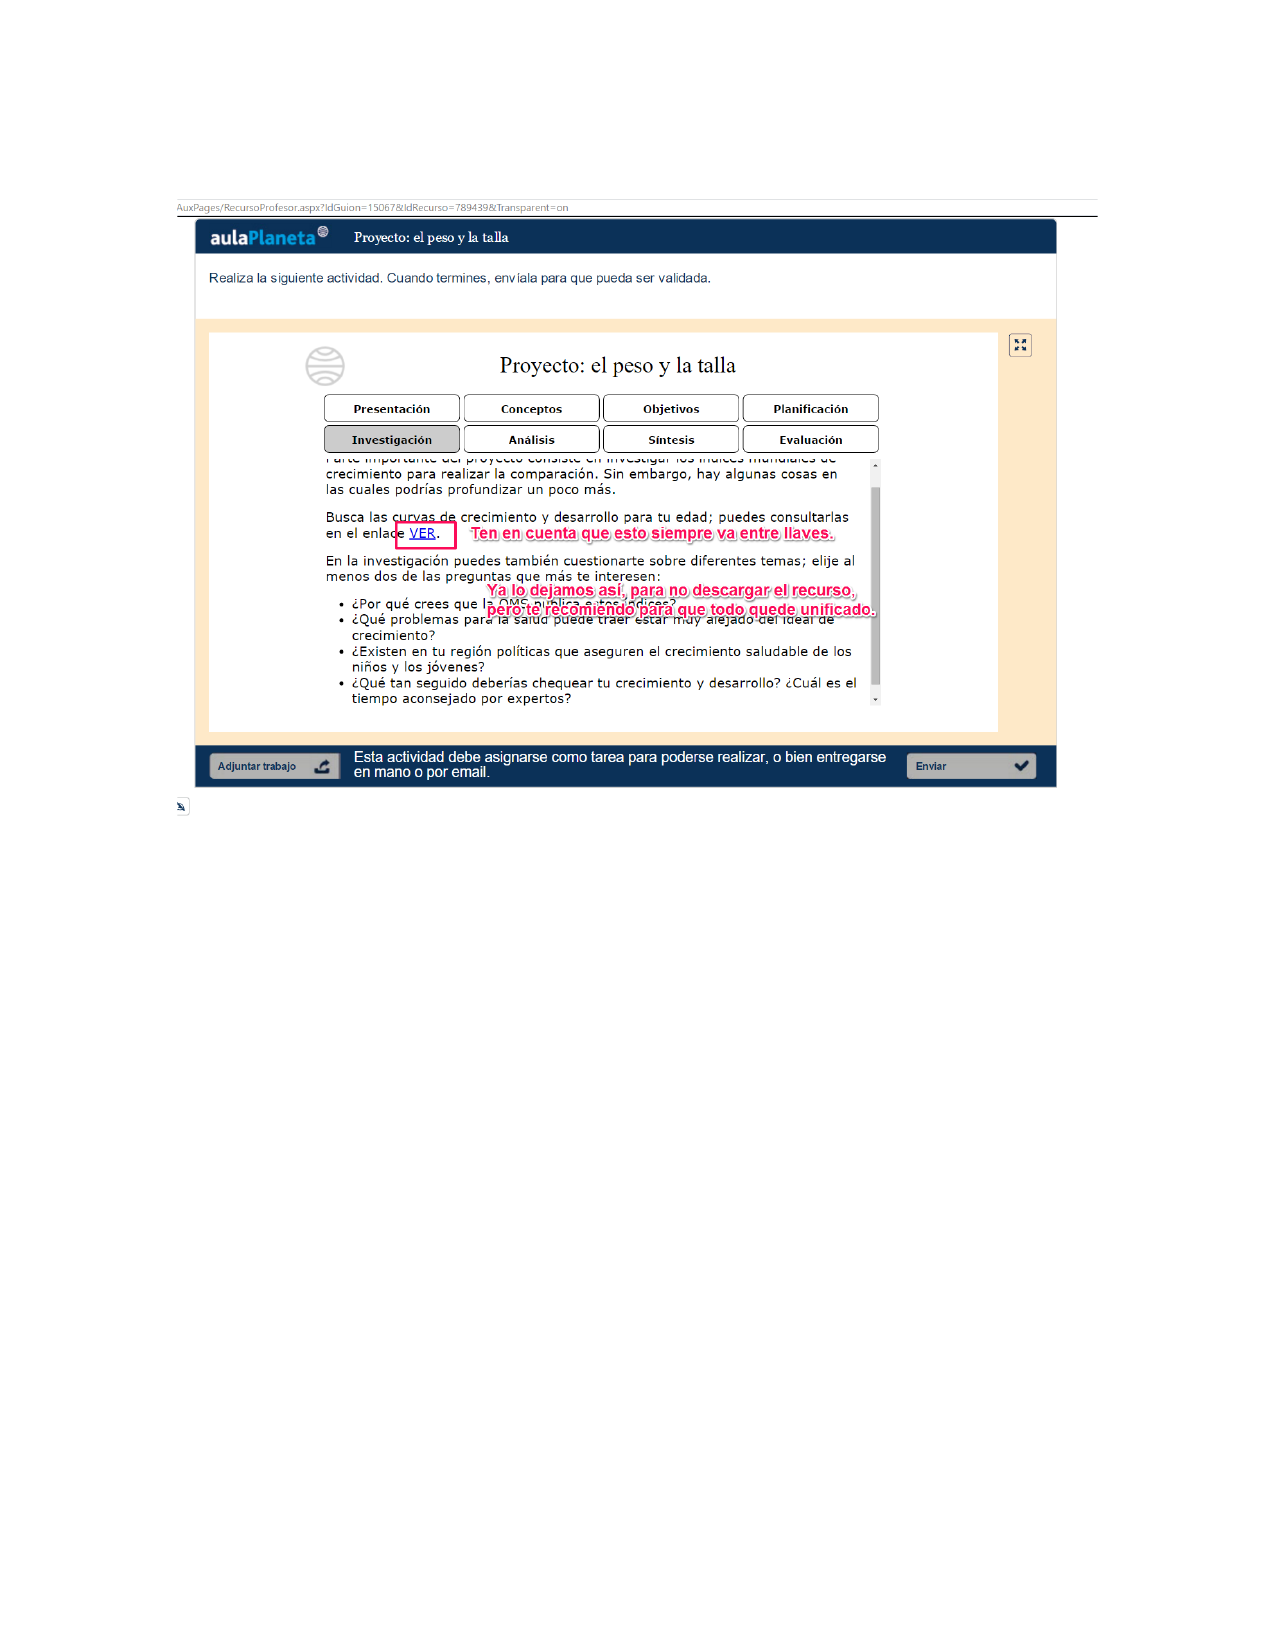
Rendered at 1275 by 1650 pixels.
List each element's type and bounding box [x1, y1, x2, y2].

picture [177, 194, 1098, 823]
